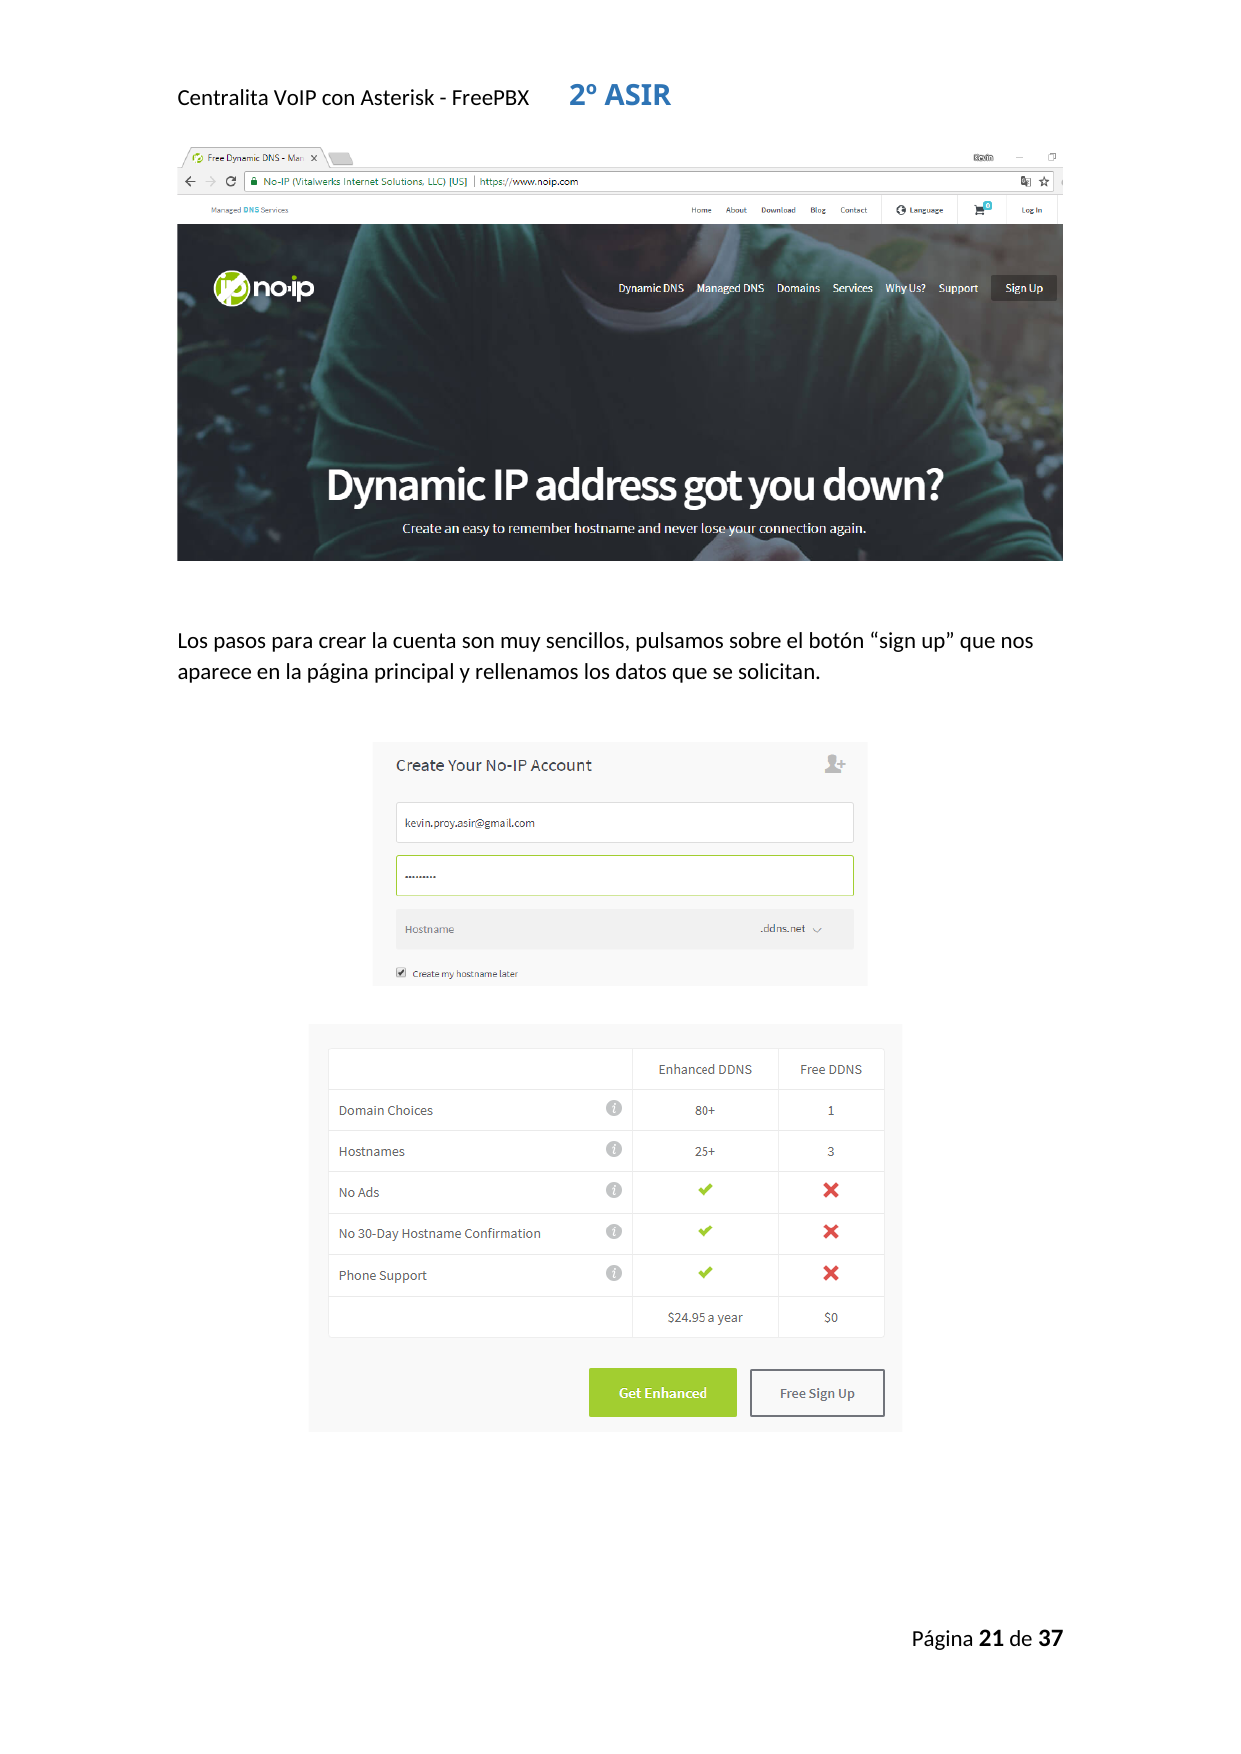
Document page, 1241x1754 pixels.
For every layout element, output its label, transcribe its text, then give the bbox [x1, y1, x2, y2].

picture [177, 147, 1063, 561]
text Los pasos para crear la cuenta son muy sencillos, pulsamos sobre el botón “sign up” que nos aparece en la página principal y rellenamos los datos que se solicitan. [177, 627, 1063, 685]
picture [308, 1024, 903, 1432]
picture [372, 742, 868, 986]
